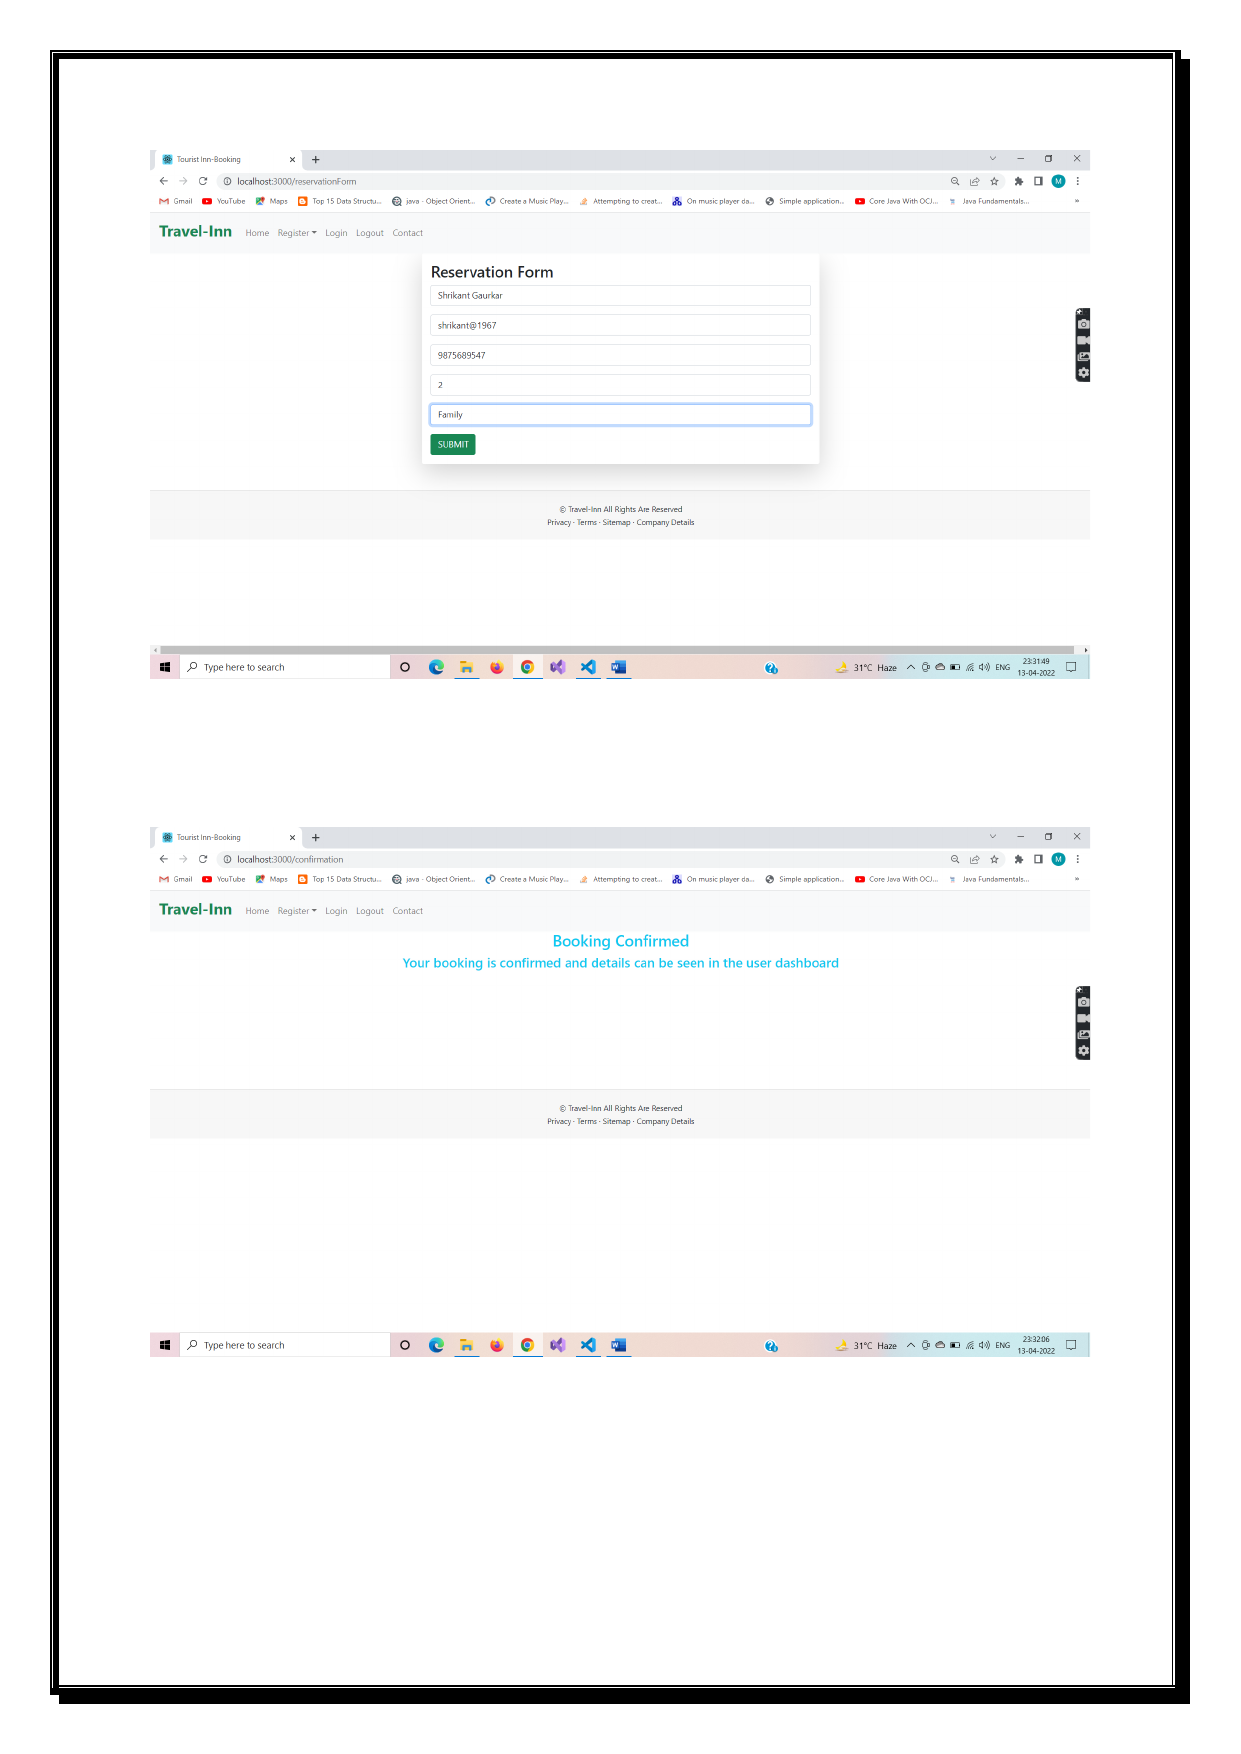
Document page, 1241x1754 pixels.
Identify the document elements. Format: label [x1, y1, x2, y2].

picture [150, 827, 1091, 1357]
picture [150, 150, 1091, 679]
